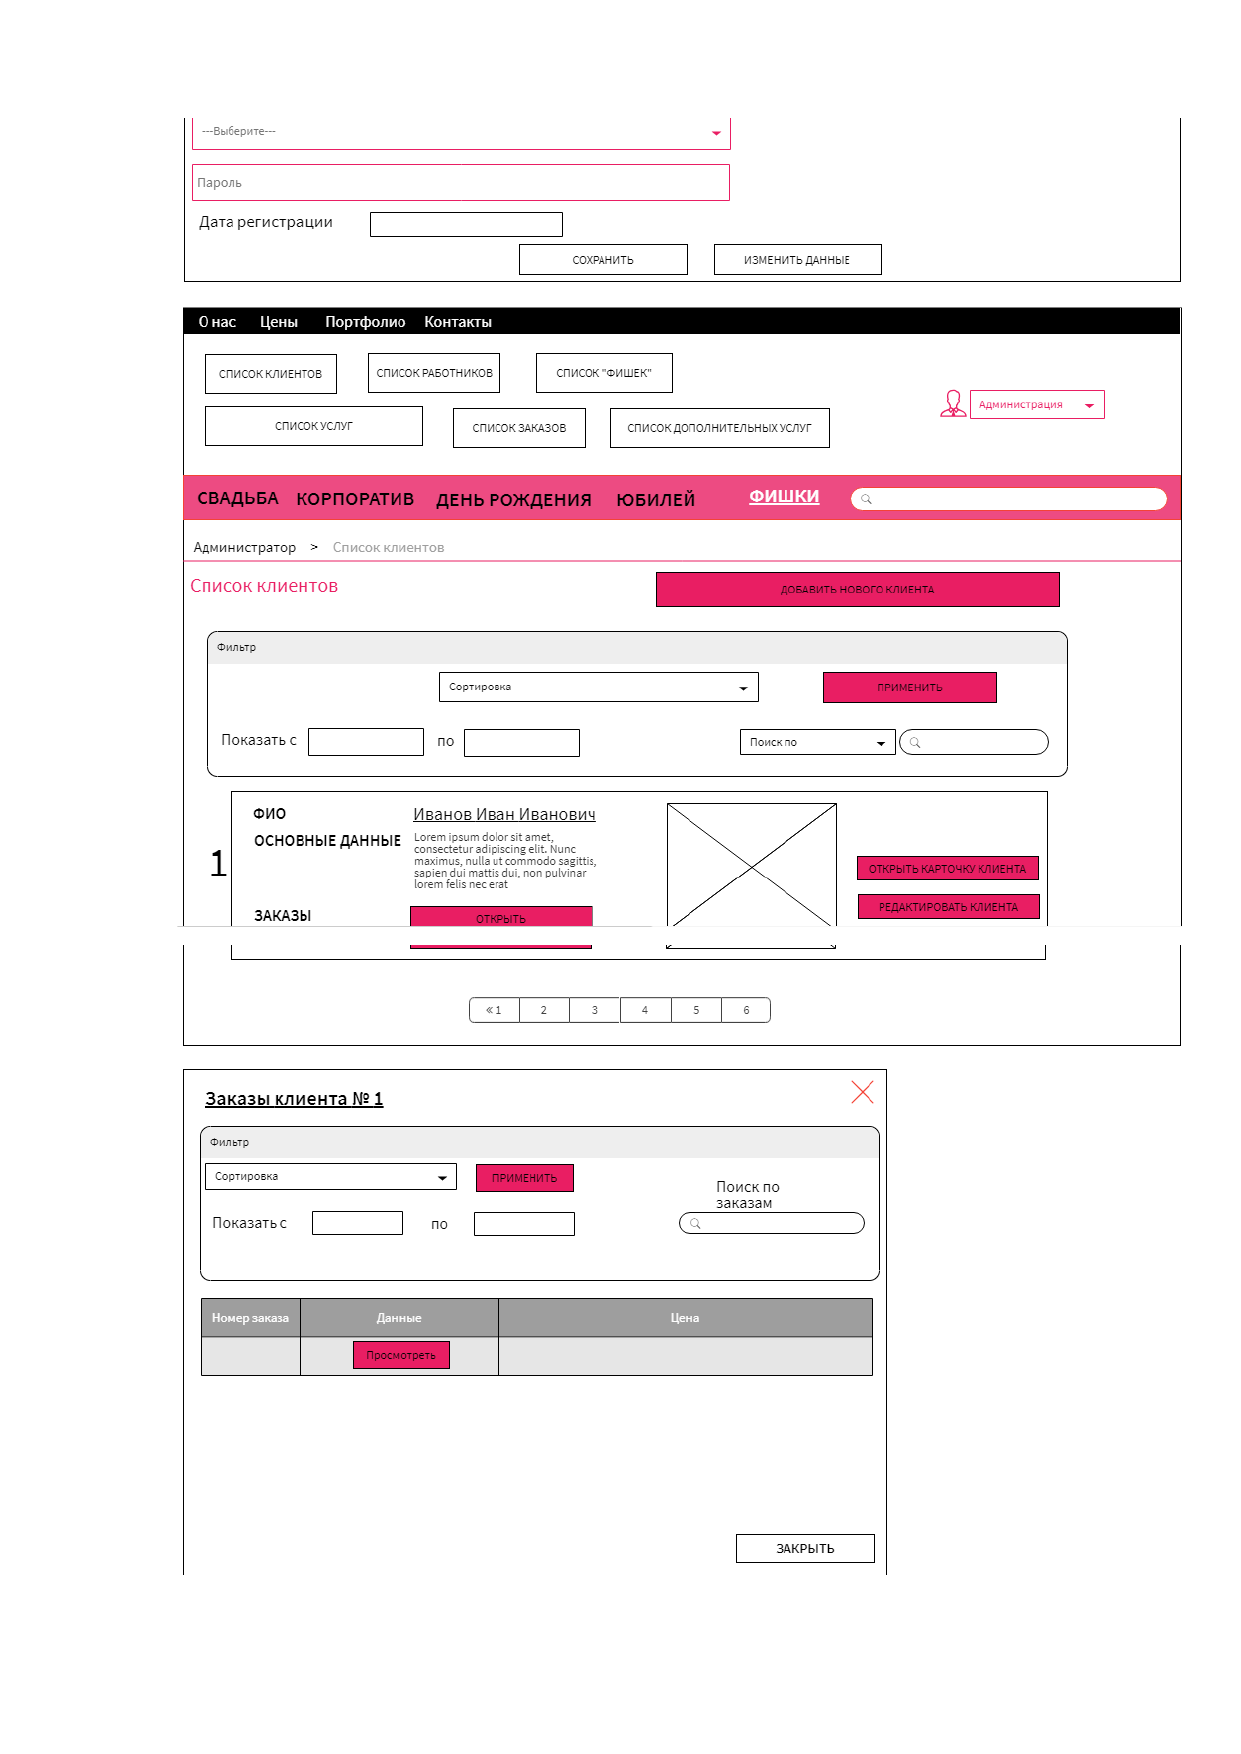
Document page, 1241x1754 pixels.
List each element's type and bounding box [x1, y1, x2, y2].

picture [177, 945, 1184, 1575]
picture [177, 118, 1183, 286]
picture [177, 304, 1183, 927]
